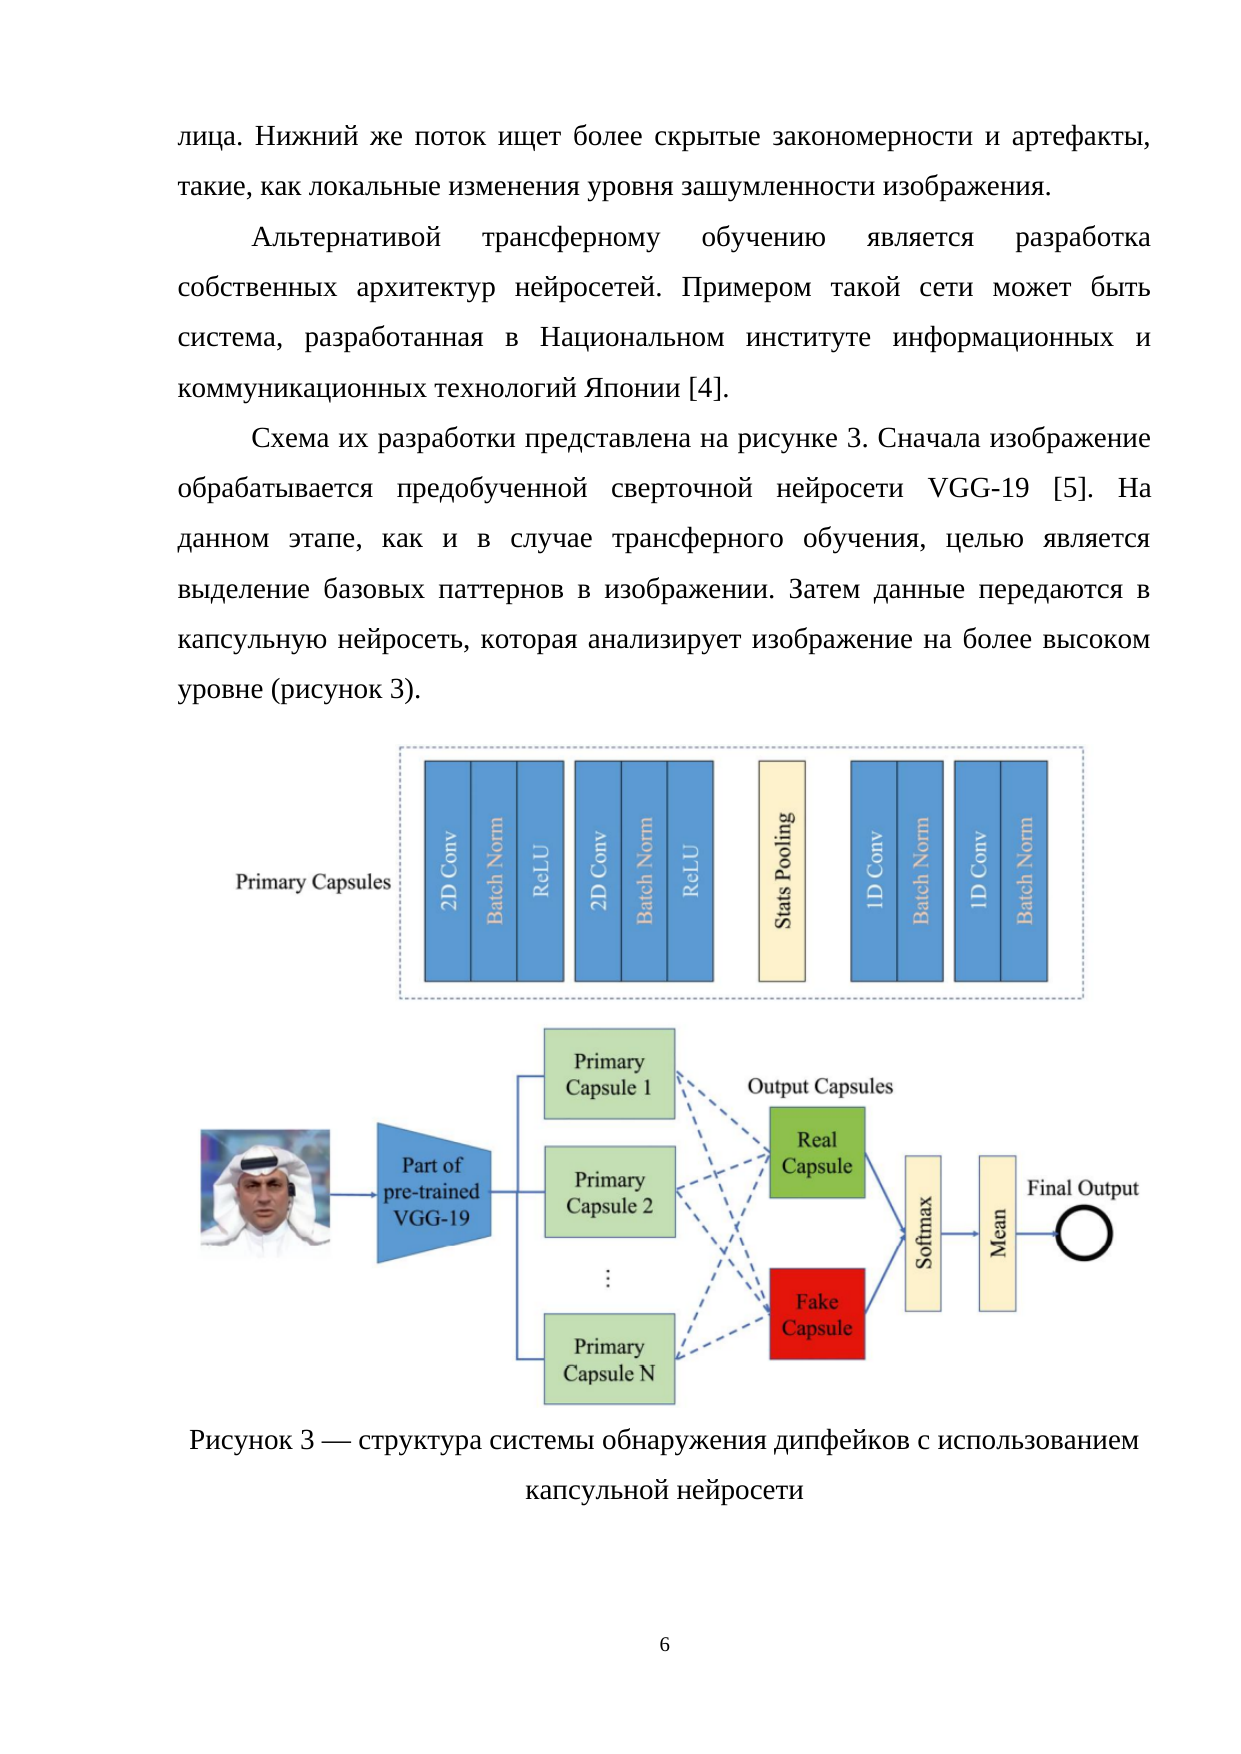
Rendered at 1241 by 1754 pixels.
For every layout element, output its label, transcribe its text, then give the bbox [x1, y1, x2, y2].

picture [177, 721, 1152, 1410]
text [177, 118, 1152, 202]
text Рисунок 3 — структура системы обнаружения дипфейков с использованием капсульной нейросети [177, 1422, 1152, 1506]
text Альтернативой трансферному обучению является разработка собственных архитектур нейросетей. Примером такой сети может быть система, разработанная в Национальном институте информационных и коммуникационных технологий Японии [4]. [177, 219, 1152, 403]
text Схема их разработки представлена на рисунке 3. Сначала изображение обрабатывается предобученной сверточной нейросети VGG-19 [5]. На данном этапе, как и в случае трансферного обучения, целью является выделение базовых паттернов в изображении. Затем данные передаются в капсульную нейросеть, которая анализирует изображение на более высоком уровне (рисунок 3). [177, 420, 1152, 705]
